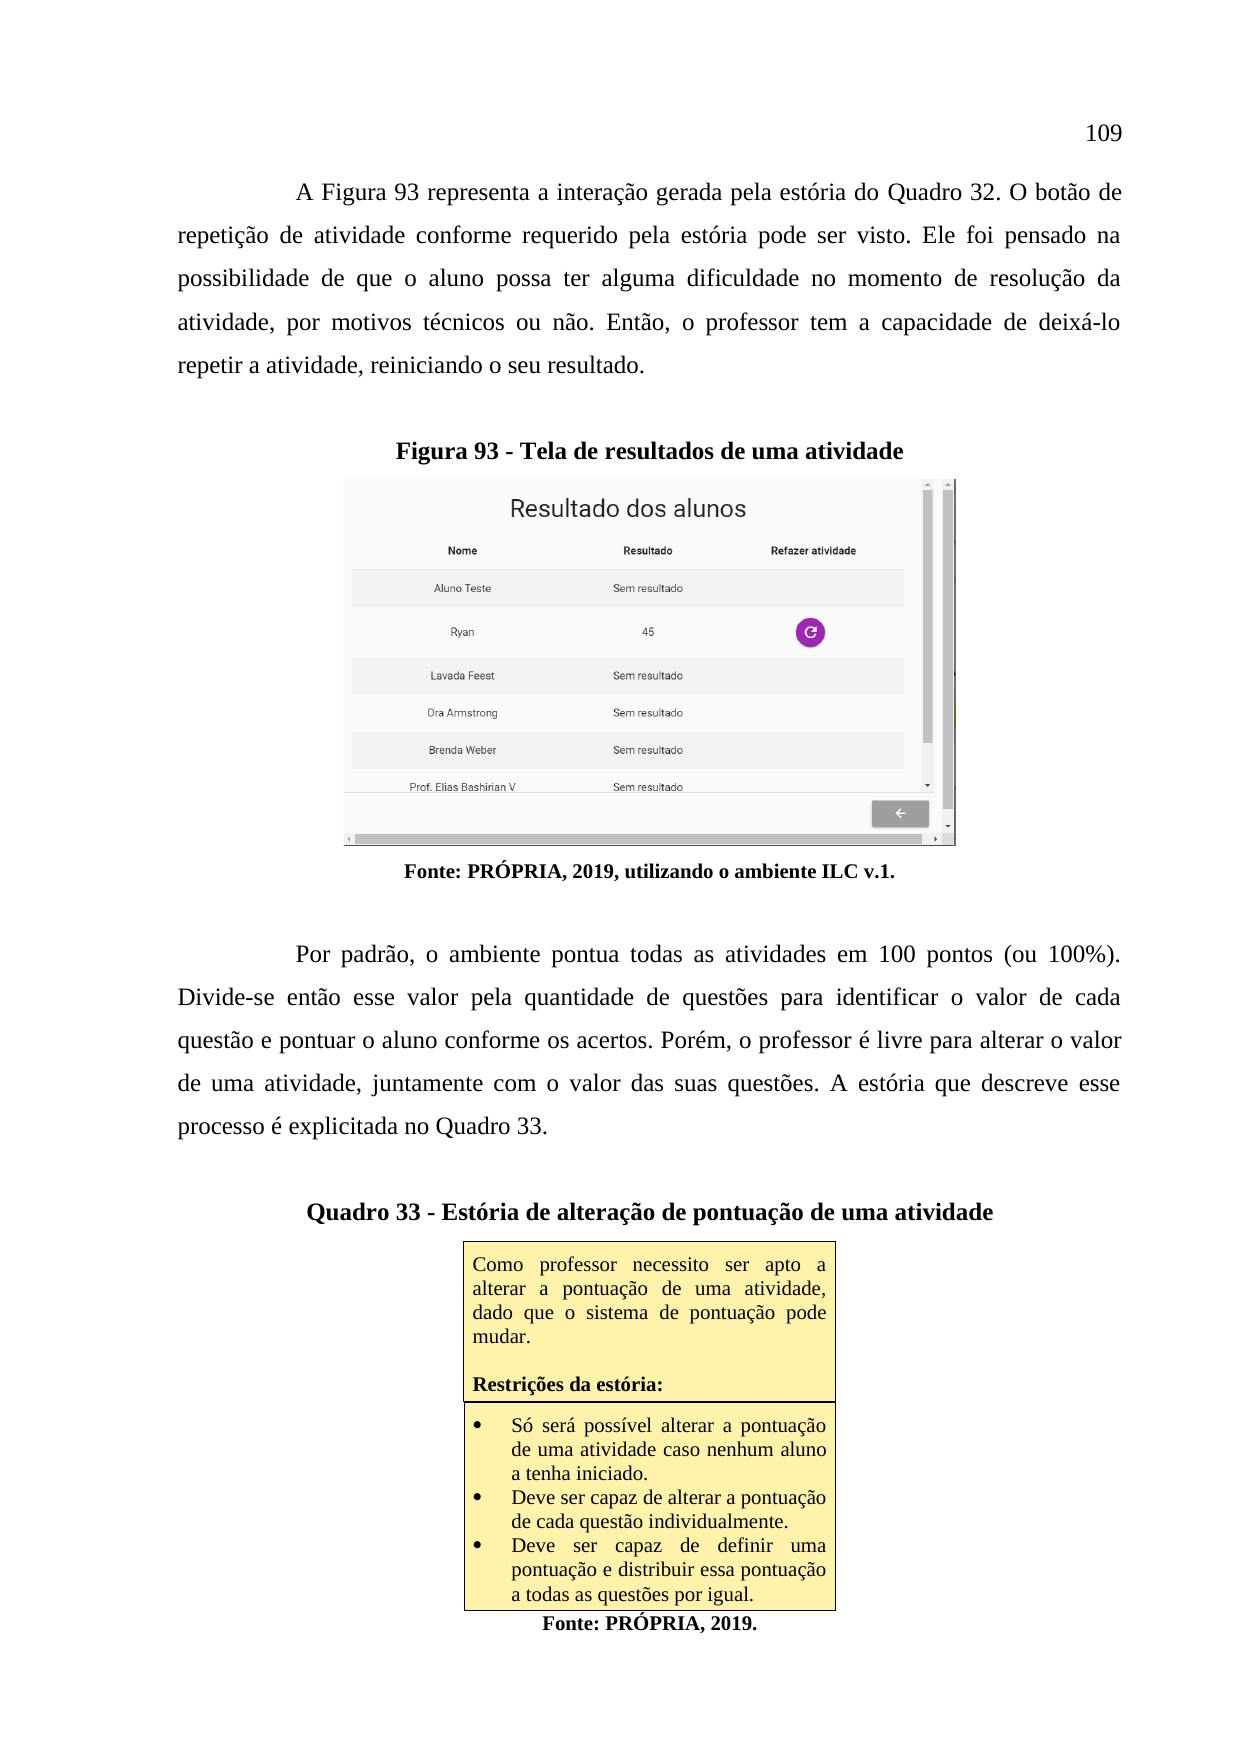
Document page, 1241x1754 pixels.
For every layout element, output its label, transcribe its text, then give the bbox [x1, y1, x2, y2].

text Fonte: PRÓPRIA, 2019, utilizando o ambiente ILC v.1. [177, 859, 1122, 883]
text A Figura 93 representa a interação gerada pela estória do Quadro 32. O botão de repetição de atividade conforme requerido pela estória pode ser visto. Ele foi pensado na possibilidade de que o aluno possa ter alguma dificuldade no momento de resolução da atividade, por motivos técnicos ou não. Então, o professor tem a capacidade de deixá-lo repetir a atividade, reiniciando o seu resultado. [177, 177, 1122, 378]
list Deve ser capaz de definir uma pontuação e distribuir essa pontuação a todas as questões por igual. [465, 1522, 835, 1610]
text Por padrão, o ambiente pontua todas as atividades em 100 pontos (ou 100%). Divide-se então esse valor pela quantidade de questões para identificar o valor de cada questão e pontuar o aluno conforme os acertos. Porém, o professor é livre para alterar o valor de uma atividade, juntamente com o valor das suas questões. A estória que descreve esse processo é explicitada no Quadro 33. [177, 939, 1122, 1140]
list Só será possível alterar a pontuação de uma atividade caso nenhum aluno a tenha iniciado. [465, 1403, 835, 1474]
picture [343, 479, 956, 846]
text Fonte: PRÓPRIA, 2019. [177, 1611, 1122, 1635]
text Como professor necessito ser apto a alterar a pontuação de uma atividade, dado que o sistema de pontuação pode mudar. [464, 1242, 835, 1337]
list Deve ser capaz de alterar a pontuação de cada questão individualmente. [465, 1474, 835, 1522]
text Restrições da estória: [464, 1361, 835, 1401]
